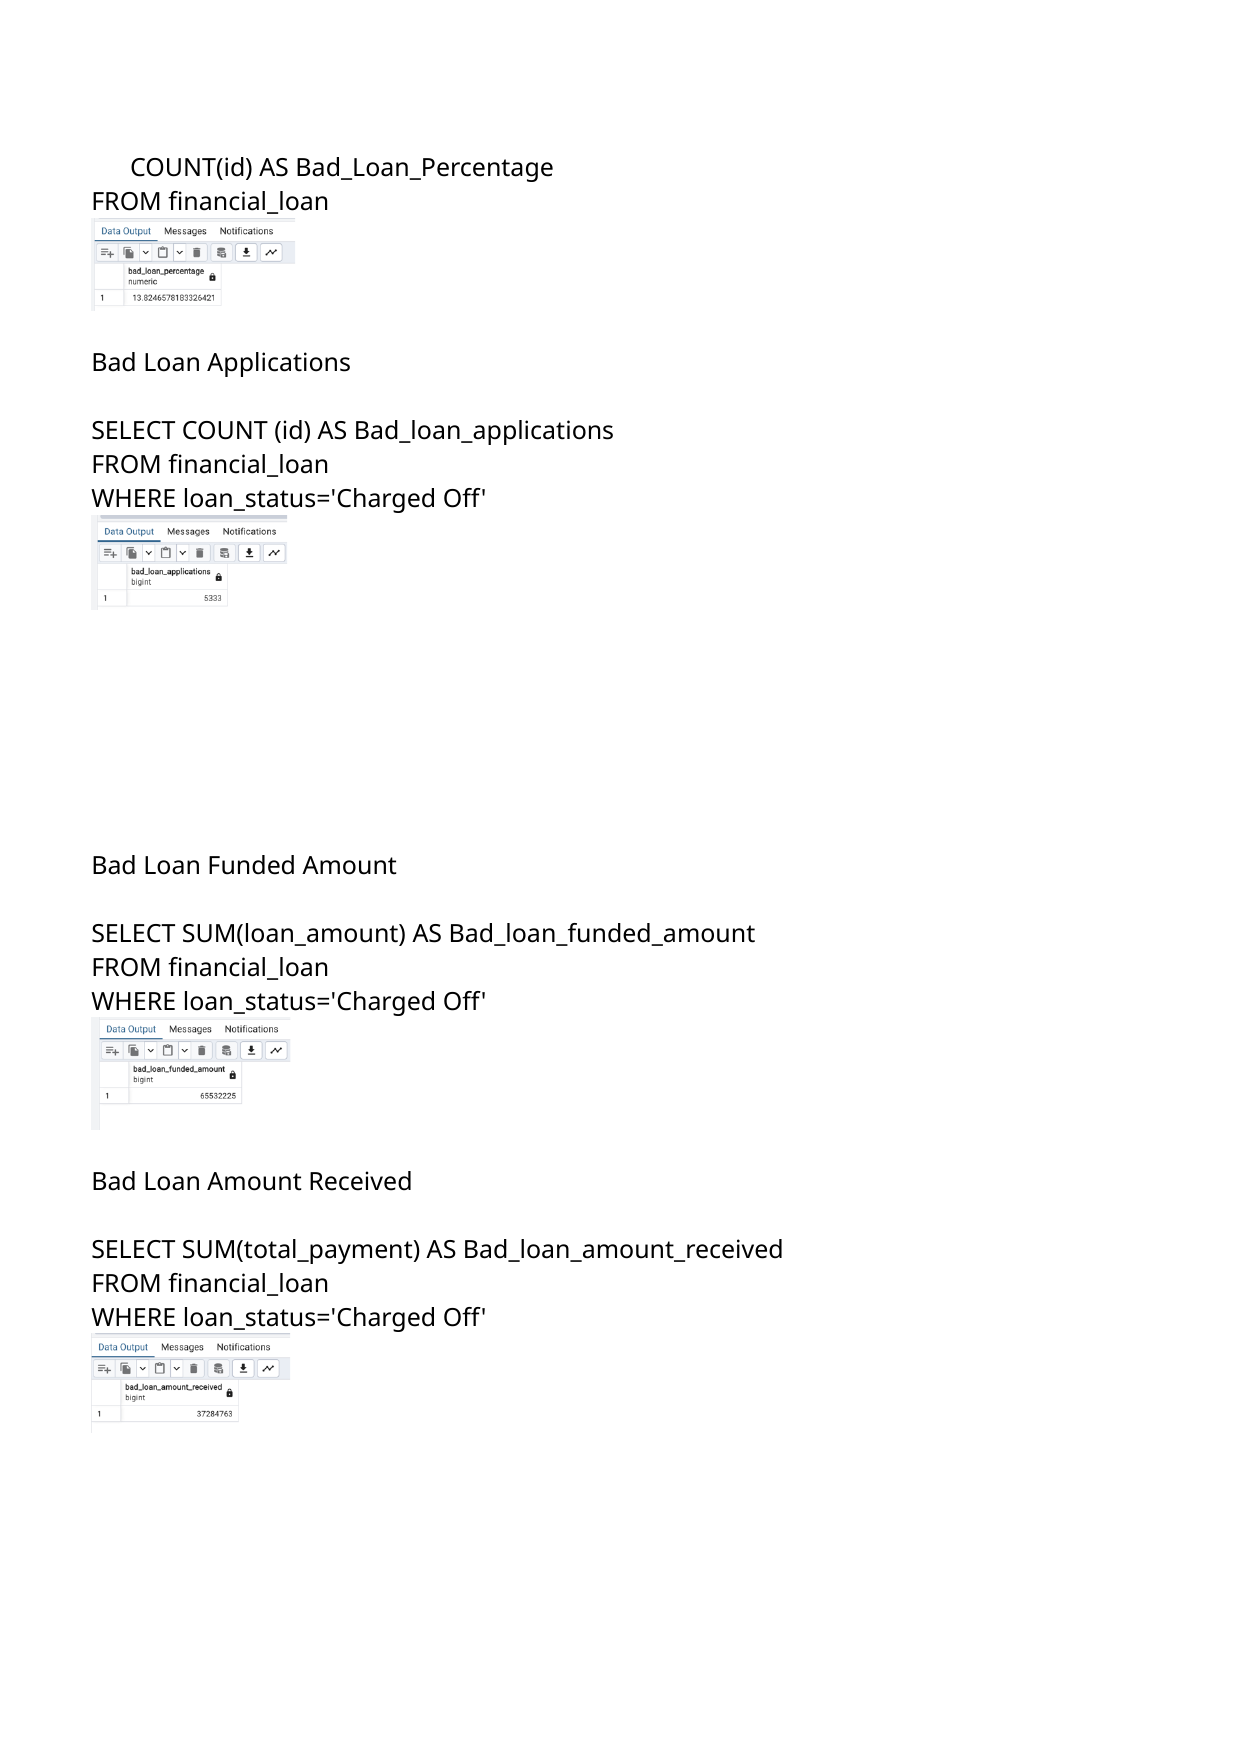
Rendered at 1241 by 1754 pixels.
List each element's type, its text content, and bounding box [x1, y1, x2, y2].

picture [91, 1017, 291, 1130]
list Bad Loan Applications [91, 345, 1090, 379]
picture [91, 515, 288, 610]
picture [91, 218, 296, 311]
list WHERE loan_status='Charged Off' [91, 984, 1090, 1018]
list Bad Loan Amount Received [91, 1164, 1090, 1198]
picture [91, 1333, 291, 1433]
list FROM financial_loan [91, 184, 1090, 218]
list SELECT SUM(loan_amount) AS Bad_loan_funded_amount [91, 916, 1090, 950]
list SELECT SUM(total_payment) AS Bad_loan_amount_received [91, 1232, 1090, 1266]
list FROM financial_loan [91, 447, 1090, 481]
list SELECT COUNT (id) AS Bad_loan_applications [91, 413, 1090, 447]
list FROM financial_loan [91, 950, 1090, 984]
list FROM financial_loan [91, 1266, 1090, 1300]
list COUNT(id) AS Bad_Loan_Percentage [91, 150, 1090, 184]
list WHERE loan_status='Charged Off' [91, 1300, 1090, 1334]
list Bad Loan Funded Amount [91, 848, 1090, 882]
list WHERE loan_status='Charged Off' [91, 481, 1090, 515]
